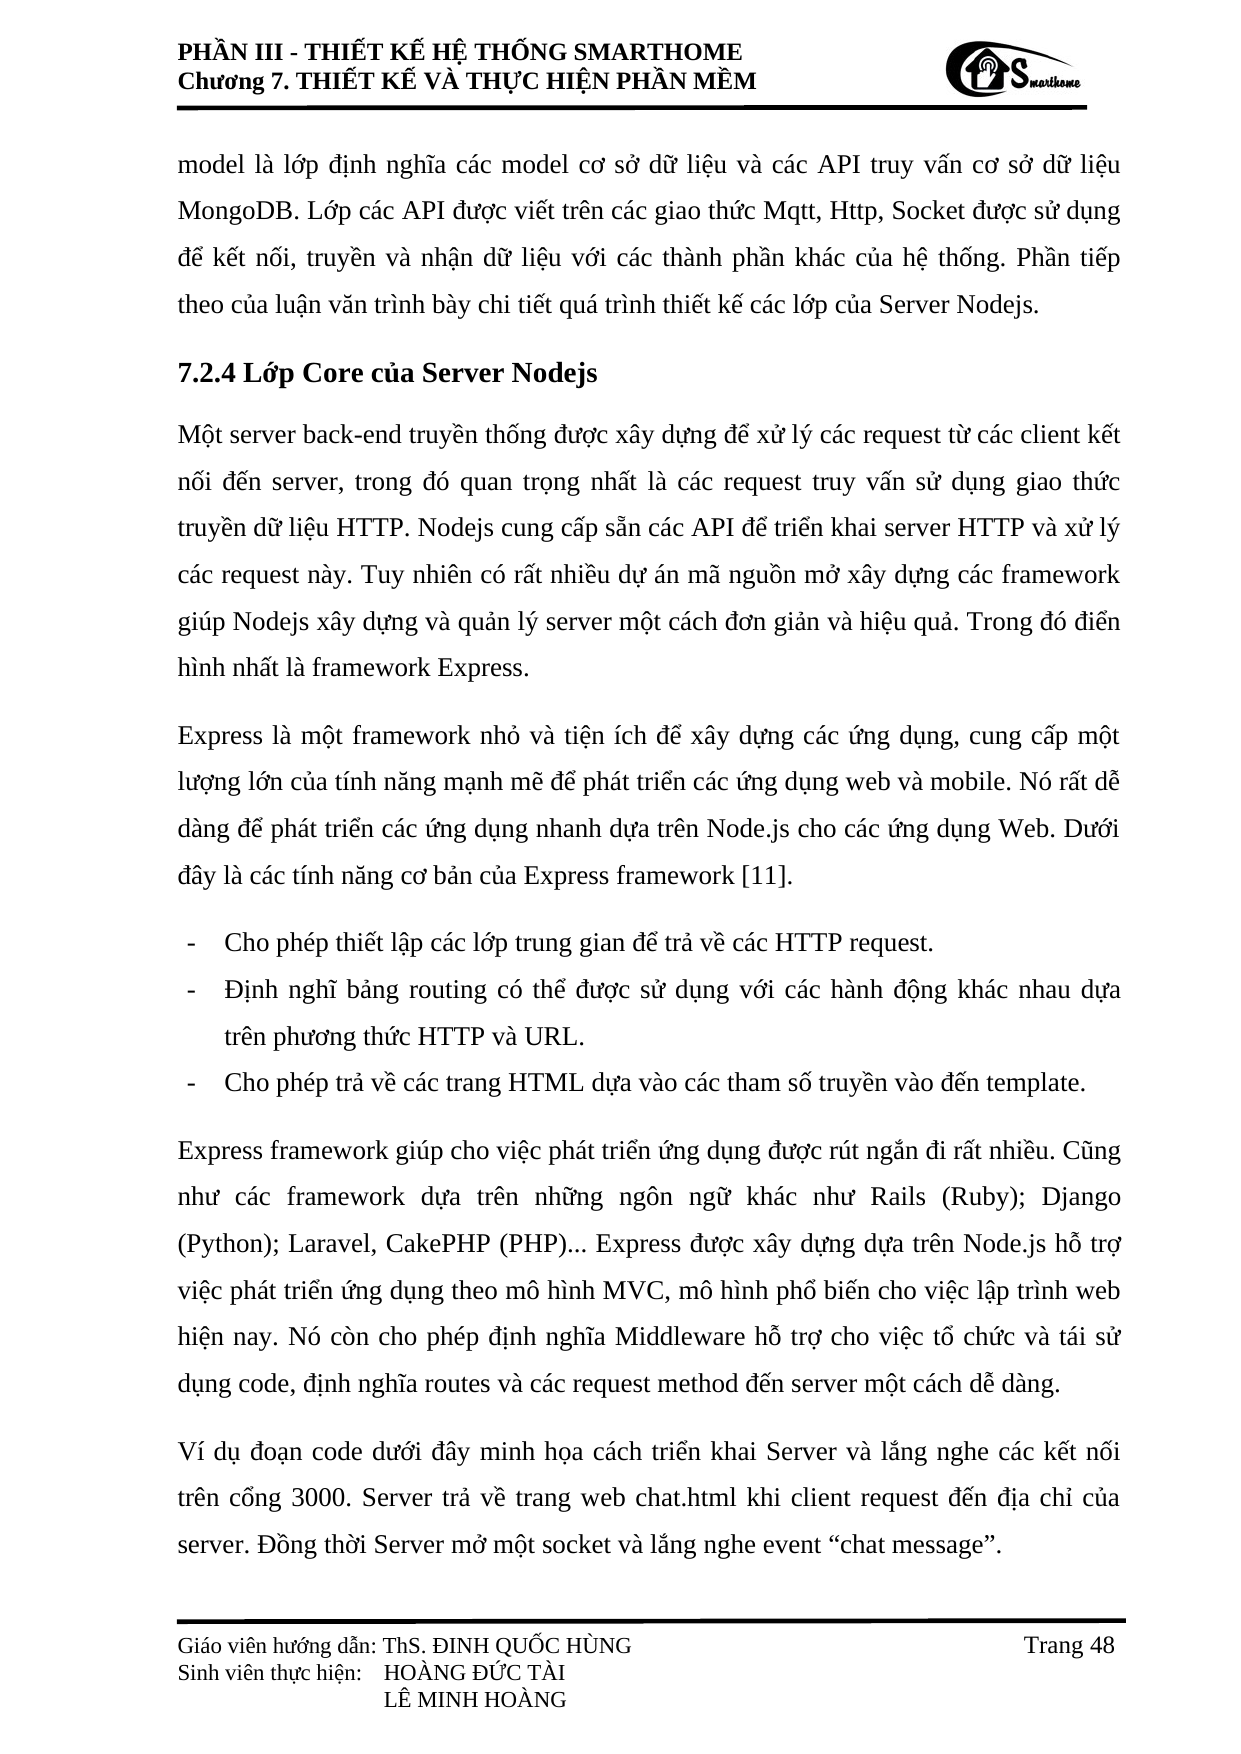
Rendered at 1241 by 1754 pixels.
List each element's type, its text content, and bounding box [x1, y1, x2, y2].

list Cho phép thiết lập các lớp trung gian để trả về các HTTP request. [187, 926, 1122, 957]
subtitle Lớp Core của Server Nodejs [177, 355, 1122, 389]
list Định nghĩ bảng routing có thể được sử dụng với các hành động khác nhau dựa trên phương thức HTTP và URL. [187, 973, 1122, 1051]
list Cho phép trả về các trang HTML dựa vào các tham số truyền vào đến template. [187, 1066, 1122, 1097]
text Express là một framework nhỏ và tiện ích để xây dựng các ứng dụng, cung cấp một lượng lớn của tính năng mạnh mẽ để phát triển các ứng dụng web và mobile. Nó rất dễ dàng để phát triển các ứng dụng nhanh dựa trên Node.js cho các ứng dụng Web. Dưới đây là các tính năng cơ bản của Express framework [11]. [177, 719, 1122, 890]
text Ví dụ đoạn code dưới đây minh họa cách triển khai Server và lắng nghe các kết nối trên cổng 3000. Server trả về trang web chat.html khi client request đến địa chỉ của server. Đồng thời Server mở một socket và lắng nghe event “chat message”. [177, 1435, 1122, 1559]
picture [938, 39, 1085, 98]
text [177, 148, 1122, 319]
text Express framework giúp cho việc phát triển ứng dụng được rút ngắn đi rất nhiều. Cũng như các framework dựa trên những ngôn ngữ khác như Rails (Ruby); Django (Python); Laravel, CakePHP (PHP)... Express được xây dựng dựa trên Node.js hỗ trợ việc phát triển ứng dụng theo mô hình MVC, mô hình phổ biến cho việc lập trình web hiện nay. Nó còn cho phép định nghĩa Middleware hỗ trợ cho việc tổ chức và tái sử dụng code, định nghĩa routes và các request method đến server một cách dễ dàng. [177, 1134, 1122, 1398]
text Một server back-end truyền thống được xây dựng để xử lý các request từ các client kết nối đến server, trong đó quan trọng nhất là các request truy vấn sử dụng giao thức truyền dữ liệu HTTP. Nodejs cung cấp sẵn các API để triển khai server HTTP và xử lý các request này. Tuy nhiên có rất nhiều dự án mã nguồn mở xây dựng các framework giúp Nodejs xây dựng và quản lý server một cách đơn giản và hiệu quả. Trong đó điển hình nhất là framework Express. [177, 418, 1122, 682]
